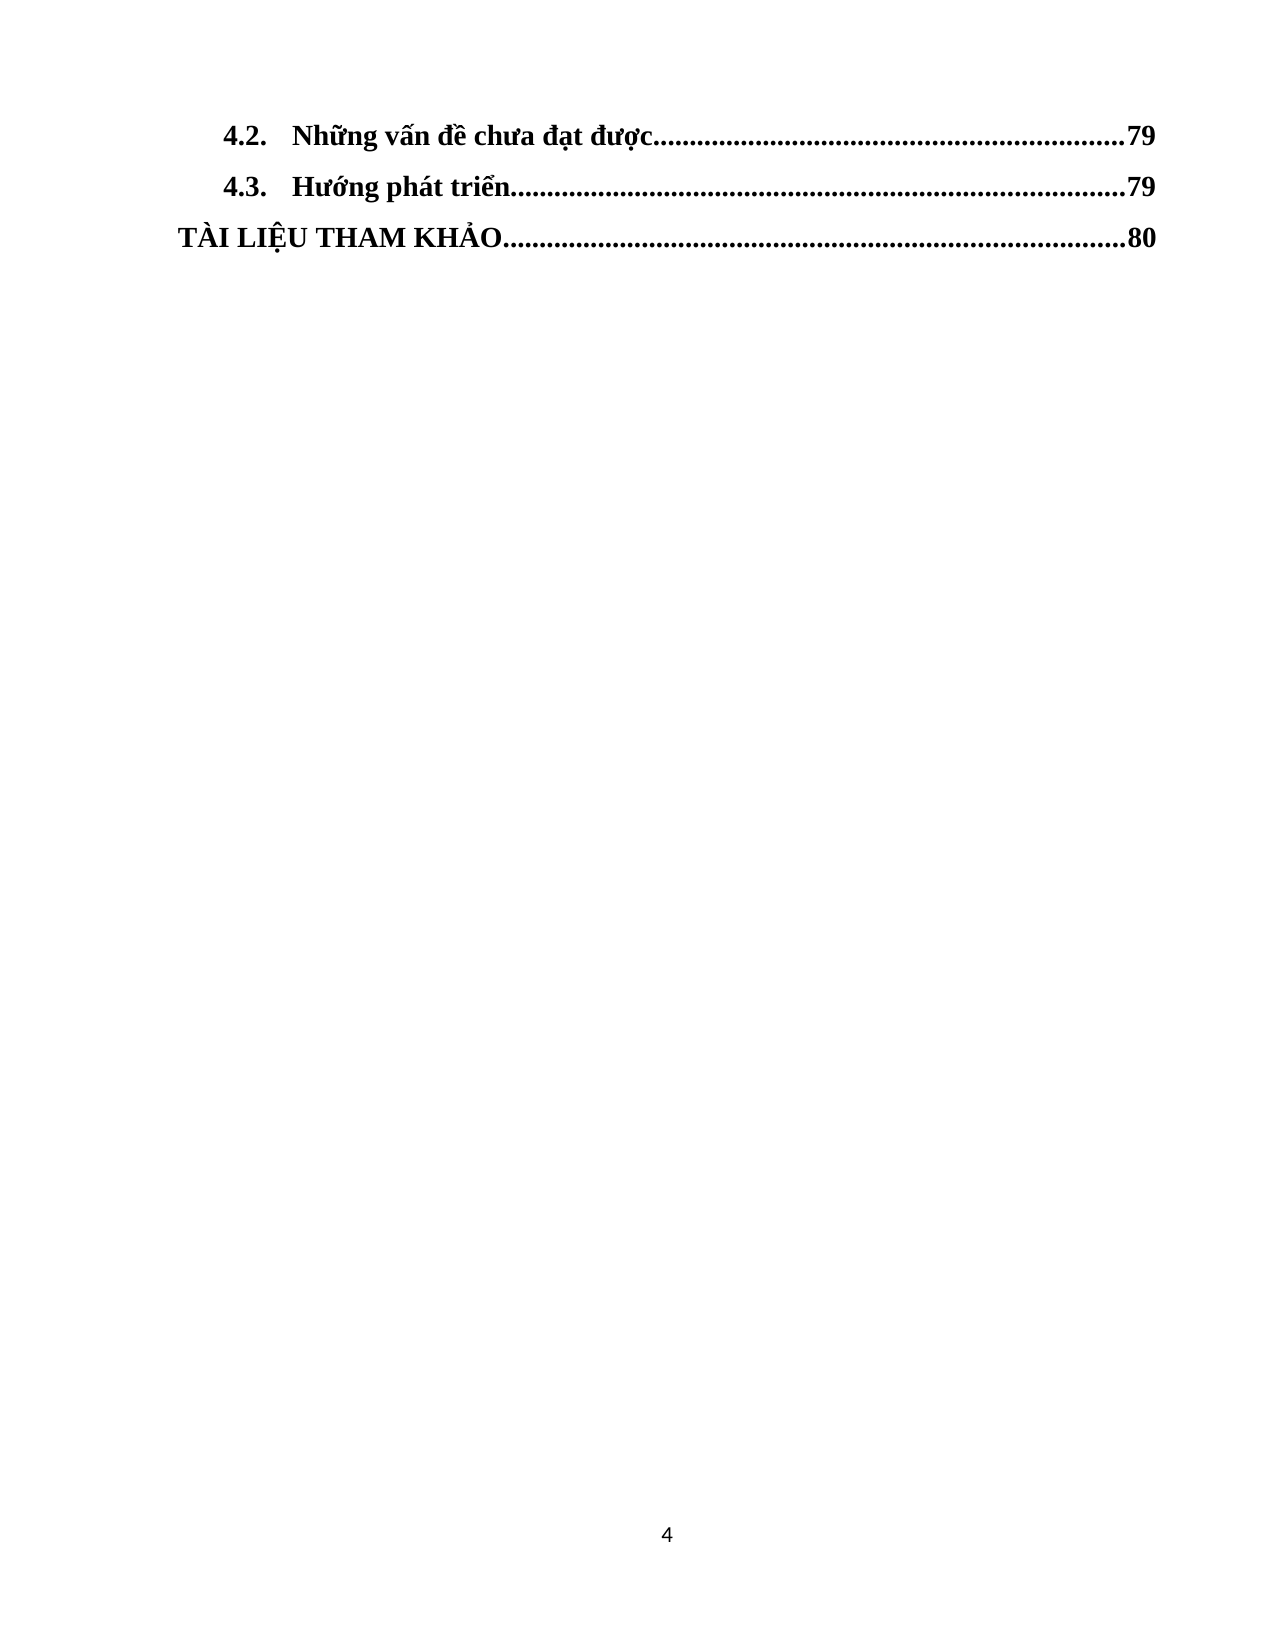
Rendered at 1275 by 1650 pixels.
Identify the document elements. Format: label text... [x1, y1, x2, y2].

text TÀI LIỆU THAM KHẢO 80 [177, 220, 1157, 254]
text 4.3. Hướng phát triển 79 [223, 169, 1157, 203]
text 4.2. Những vấn đề chưa đạt được 79 [223, 118, 1157, 152]
